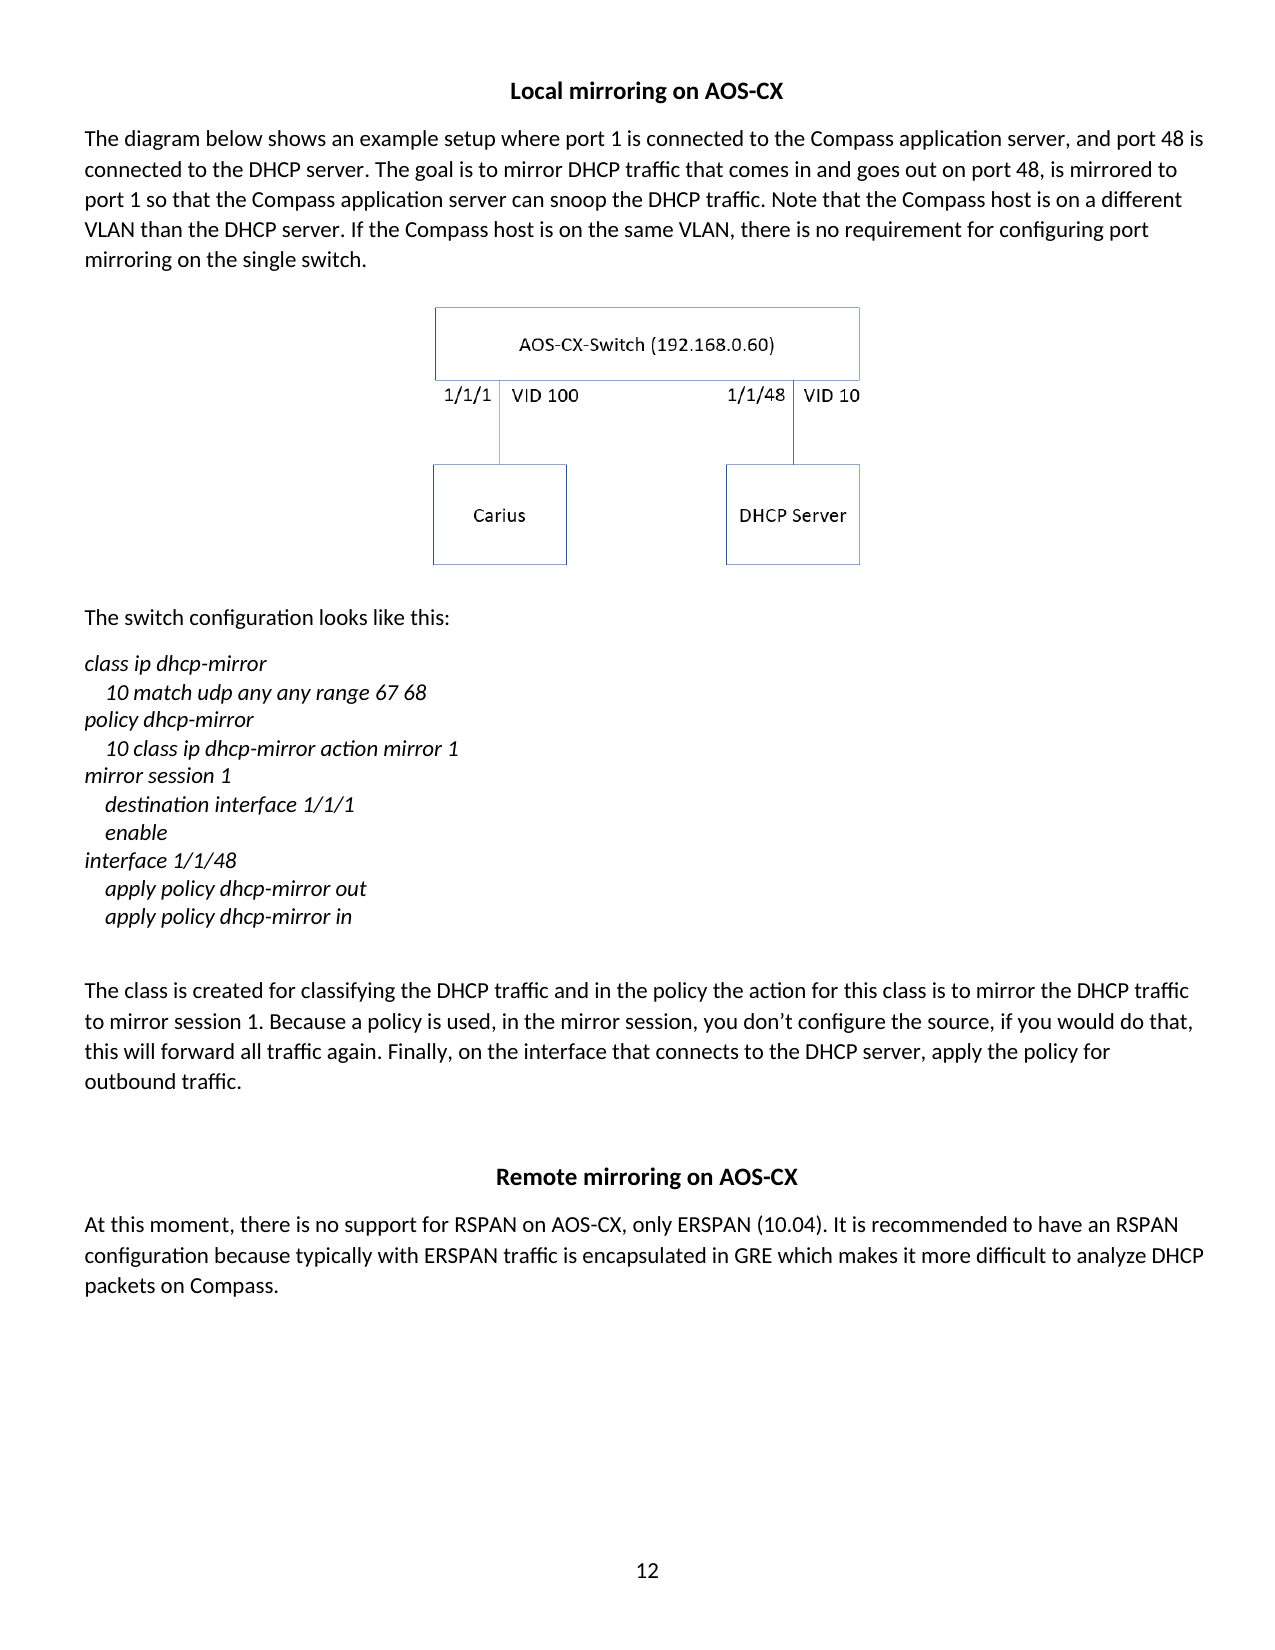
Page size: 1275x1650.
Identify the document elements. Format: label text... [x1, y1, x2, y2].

text interface 1/1/48 [84, 846, 1209, 874]
text The diagram below shows an example setup where port 1 is connected to the Compass application server, and port 48 is connected to the DHCP server. The goal is to mirror DHCP traffic that comes in and goes out on port 48, is mirrored to port 1 so that the Compass application server can snoop the DHCP traffic. Note that the Compass host is on a different VLAN than the DHCP server. If the Compass host is on the same VLAN, there is no requirement for configuring port mirroring on the single switch. [84, 124, 1209, 273]
picture [419, 292, 875, 584]
text enable [84, 818, 1209, 846]
text 10 match udp any any range 67 68 [84, 678, 1209, 706]
text Remote mirroring on AOS-CX [84, 1161, 1209, 1192]
text apply policy dhcp-mirror in [84, 902, 1209, 930]
text policy dhcp-mirror [84, 706, 1209, 734]
text apply policy dhcp-mirror out [84, 874, 1209, 902]
text Local mirroring on AOS-CX [84, 75, 1209, 106]
text At this moment, there is no support for RSPAN on AOS-CX, only ERSPAN (10.04). It is recommended to have an RSPAN configuration because typically with ERSPAN traffic is encapsulated in GRE which makes it more difficult to analyze DHCP packets on Compass. [84, 1211, 1209, 1299]
text class ip dhcp-mirror [84, 649, 1209, 678]
text The switch configuration looks like this: [84, 603, 1209, 631]
text mirror session 1 [84, 762, 1209, 790]
text The class is created for classifying the DHCP traffic and in the policy the action for this class is to mirror the DHCP traffic to mirror session 1. Because a policy is used, in the mirror session, you don’t configure the source, if you would do that, this will forward all traffic again. Finally, on the interface that connects to the DHCP server, apply the policy for outbound traffic. [84, 977, 1209, 1095]
text destination interface 1/1/1 [84, 790, 1209, 818]
text 10 class ip dhcp-mirror action mirror 1 [84, 734, 1209, 762]
